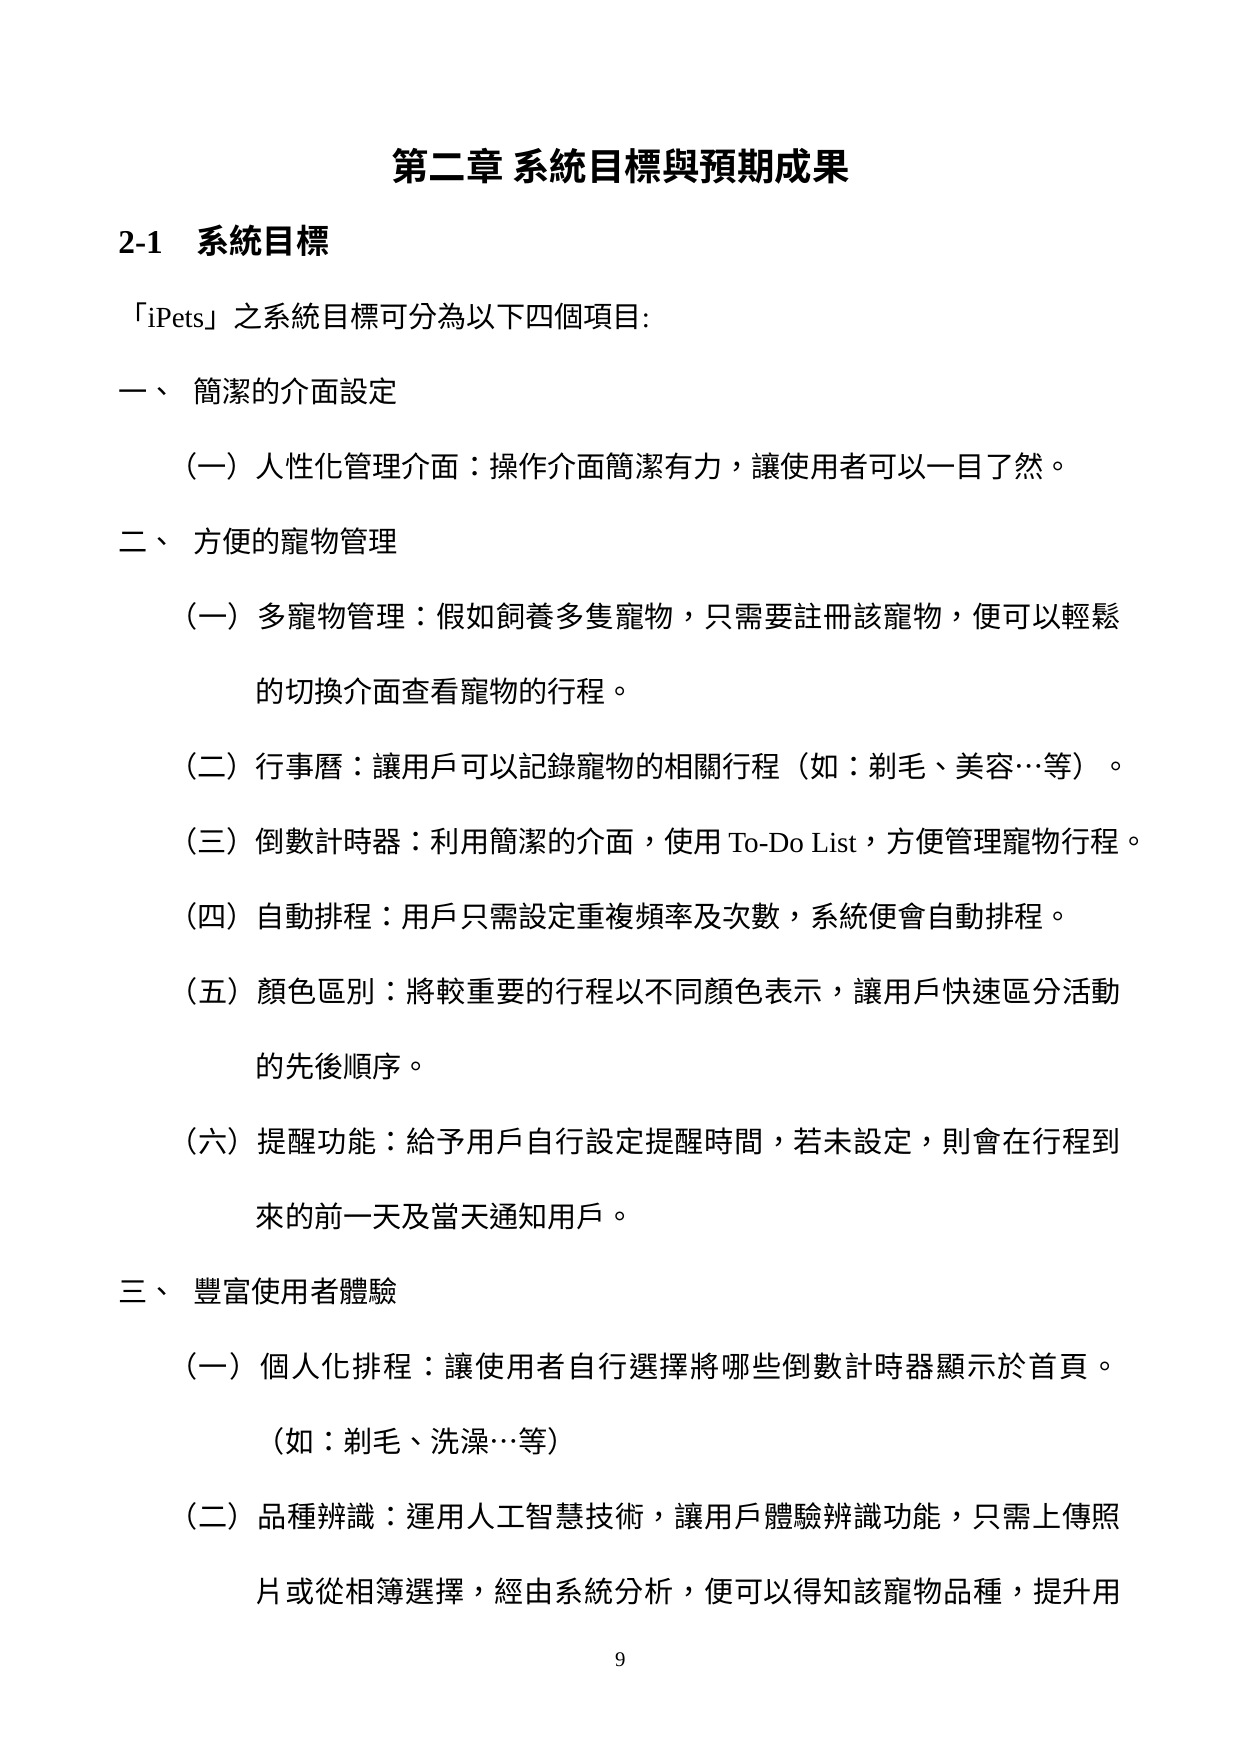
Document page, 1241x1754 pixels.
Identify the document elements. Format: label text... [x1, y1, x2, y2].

text （一）多寵物管理：假如飼養多隻寵物，只需要註冊該寵物，便可以輕鬆的切換介面查看寵物的行程。 [168, 577, 1122, 727]
text （一）人性化管理介面：操作介面簡潔有力，讓使用者可以一目了然。 [168, 427, 1122, 502]
text （五）顏色區別：將較重要的行程以不同顏色表示，讓用戶快速區分活動的先後順序。 [168, 952, 1122, 1102]
text （六）提醒功能：給予用戶自行設定提醒時間，若未設定，則會在行程到來的前一天及當天通知用戶。 [168, 1102, 1122, 1252]
subtitle 2-1 系統目標 [118, 202, 1122, 277]
text 「iPets」之系統目標可分為以下四個項目: [118, 277, 1122, 352]
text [168, 1477, 1122, 1627]
list 方便的寵物管理 [118, 502, 1122, 577]
list 豐富使用者體驗 [118, 1252, 1122, 1327]
text （一）個人化排程：讓使用者自行選擇將哪些倒數計時器顯示於首頁。（如：剃毛、洗澡…等） [168, 1327, 1122, 1477]
text （二）行事曆：讓用戶可以記錄寵物的相關行程（如：剃毛、美容…等）。 [168, 727, 1122, 802]
text （四）自動排程：用戶只需設定重複頻率及次數，系統便會自動排程。 [168, 877, 1122, 952]
text （三）倒數計時器：利用簡潔的介面，使用To-Do List，方便管理寵物行程。 [168, 802, 1122, 877]
subtitle 第二章 系統目標與預期成果 [118, 127, 1122, 202]
list 簡潔的介面設定 [118, 352, 1122, 427]
